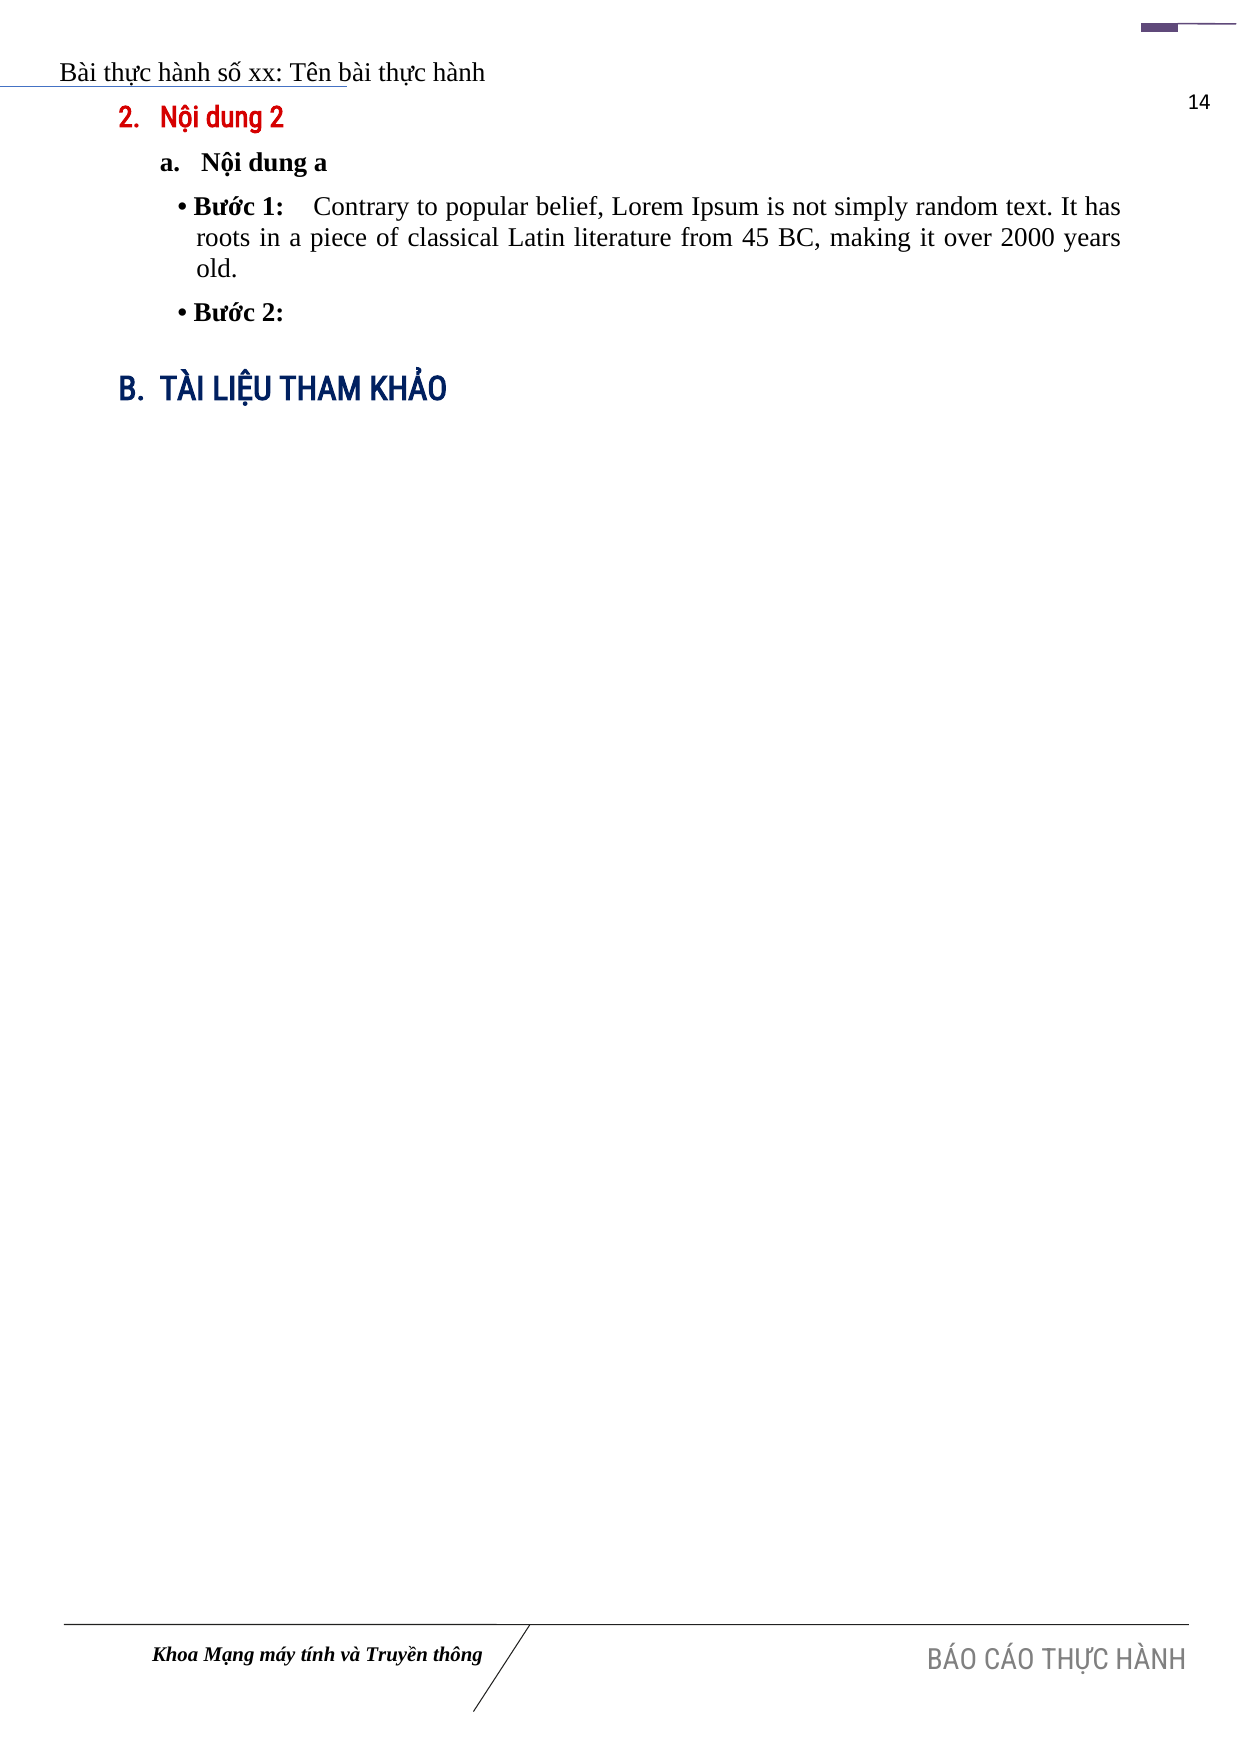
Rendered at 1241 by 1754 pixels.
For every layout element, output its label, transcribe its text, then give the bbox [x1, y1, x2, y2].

subtitle Nội dung 2 [118, 100, 1122, 134]
subtitle TÀI LIỆU THAM KHẢO [118, 369, 1122, 408]
subtitle Nội dung a [159, 146, 1122, 178]
text Contrary to popular belief, Lorem Ipsum is not simply random text. It has roots in a piece of classical Latin literature from 45 BC, making it over 2000 years old. [177, 190, 1122, 283]
